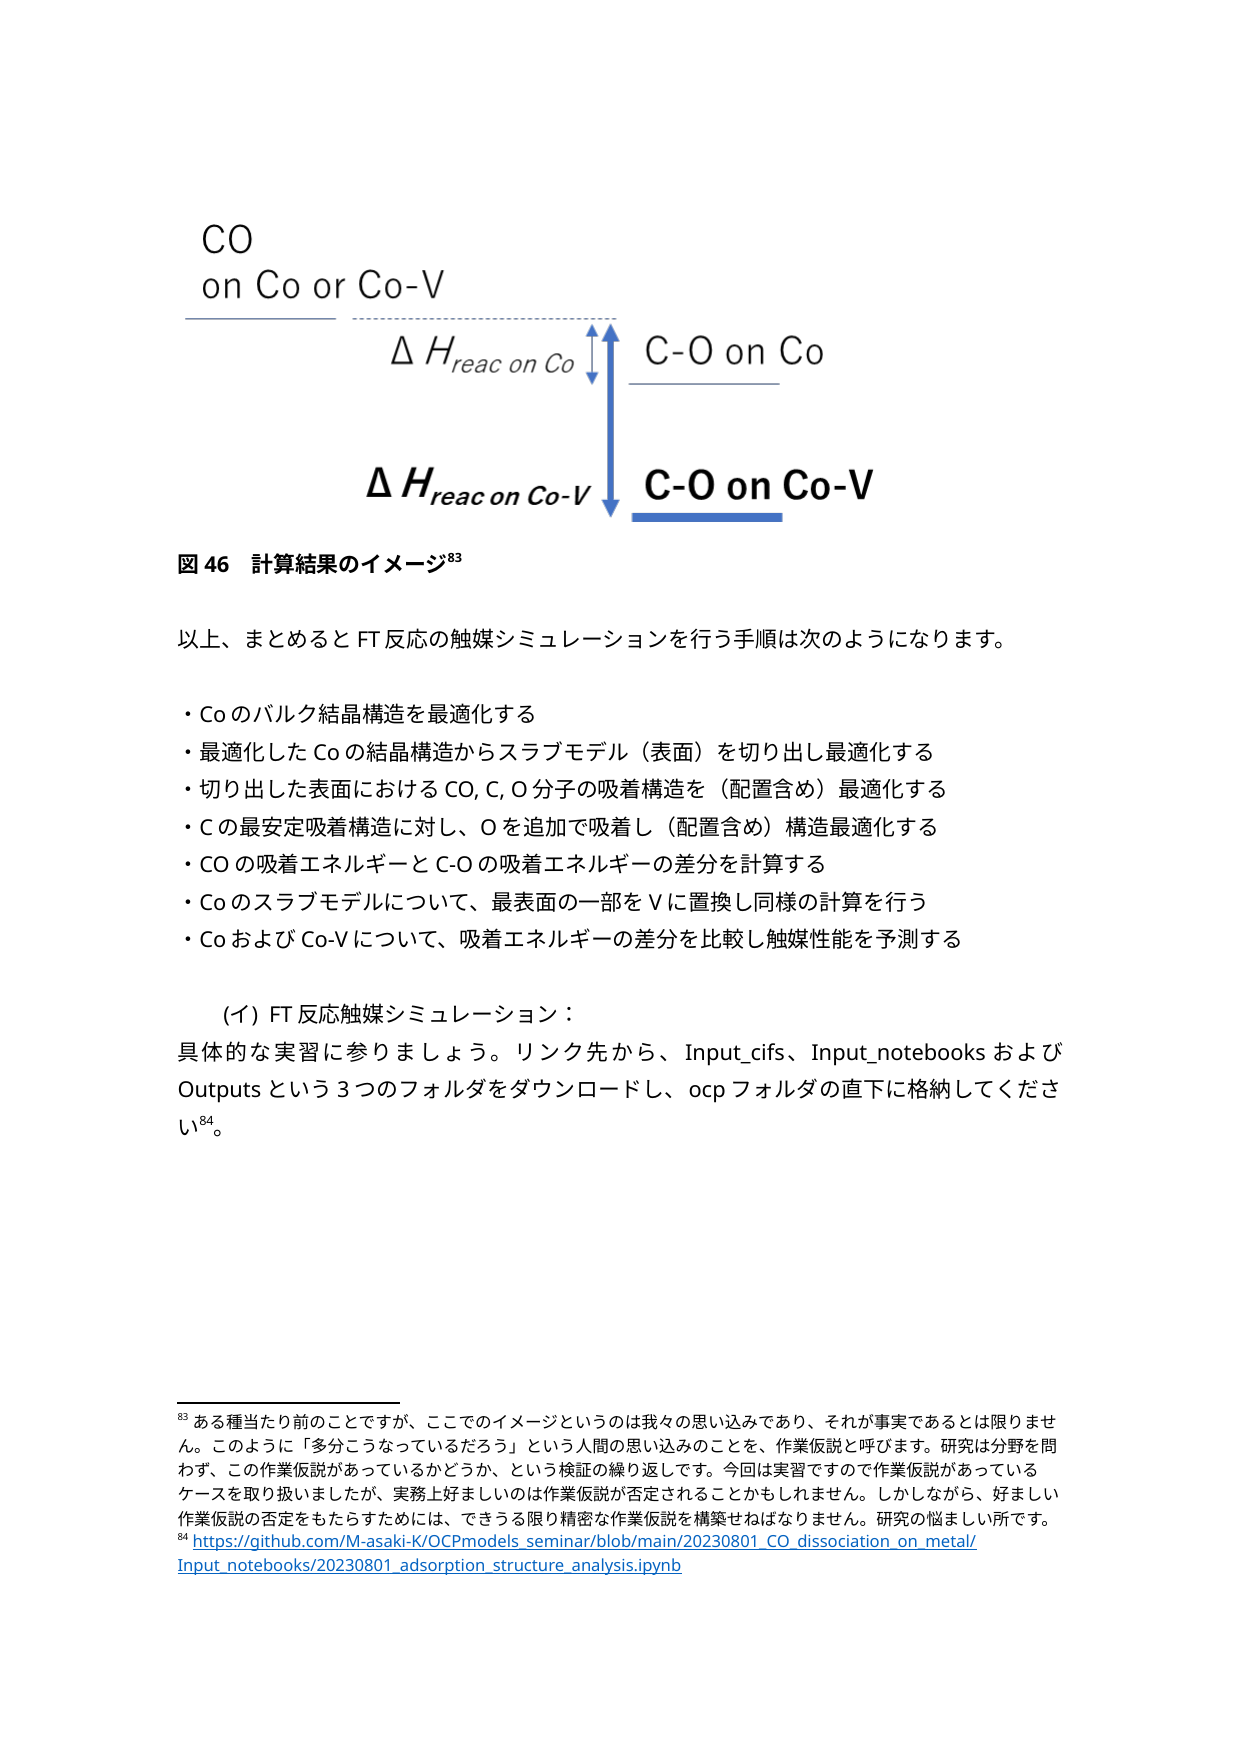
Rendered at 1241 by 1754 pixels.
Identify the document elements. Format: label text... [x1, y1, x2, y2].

text ・最適化したCoの結晶構造からスラブモデル（表面）を切り出し最適化する [177, 732, 1063, 769]
picture [177, 206, 935, 536]
list FT反応触媒シミュレーション： [223, 994, 1063, 1032]
text ・切り出した表面におけるCO, C, O分子の吸着構造を（配置含め）最適化する [177, 769, 1063, 807]
text 以上、まとめるとFT反応の触媒シミュレーションを行う手順は次のようになります。 [177, 619, 1063, 657]
text ・Cの最安定吸着構造に対し、Oを追加で吸着し（配置含め）構造最適化する [177, 807, 1063, 844]
text ・Coのバルク結晶構造を最適化する [177, 694, 1063, 732]
text 図 46 計算結果のイメージ [177, 544, 1063, 582]
text ・COの吸着エネルギーとC-Oの吸着エネルギーの差分を計算する [177, 844, 1063, 882]
text ・CoおよびCo-Vについて、吸着エネルギーの差分を比較し触媒性能を予測する [177, 919, 1063, 957]
text ・Coのスラブモデルについて、最表面の一部をVに置換し同様の計算を行う [177, 882, 1063, 919]
text 具体的な実習に参りましょう。リンク先から、Input_cifs、Input_notebooksおよびOutputsという3つのフォルダをダウンロードし、ocpフォルダの直下に格納してください。 [177, 1032, 1063, 1144]
